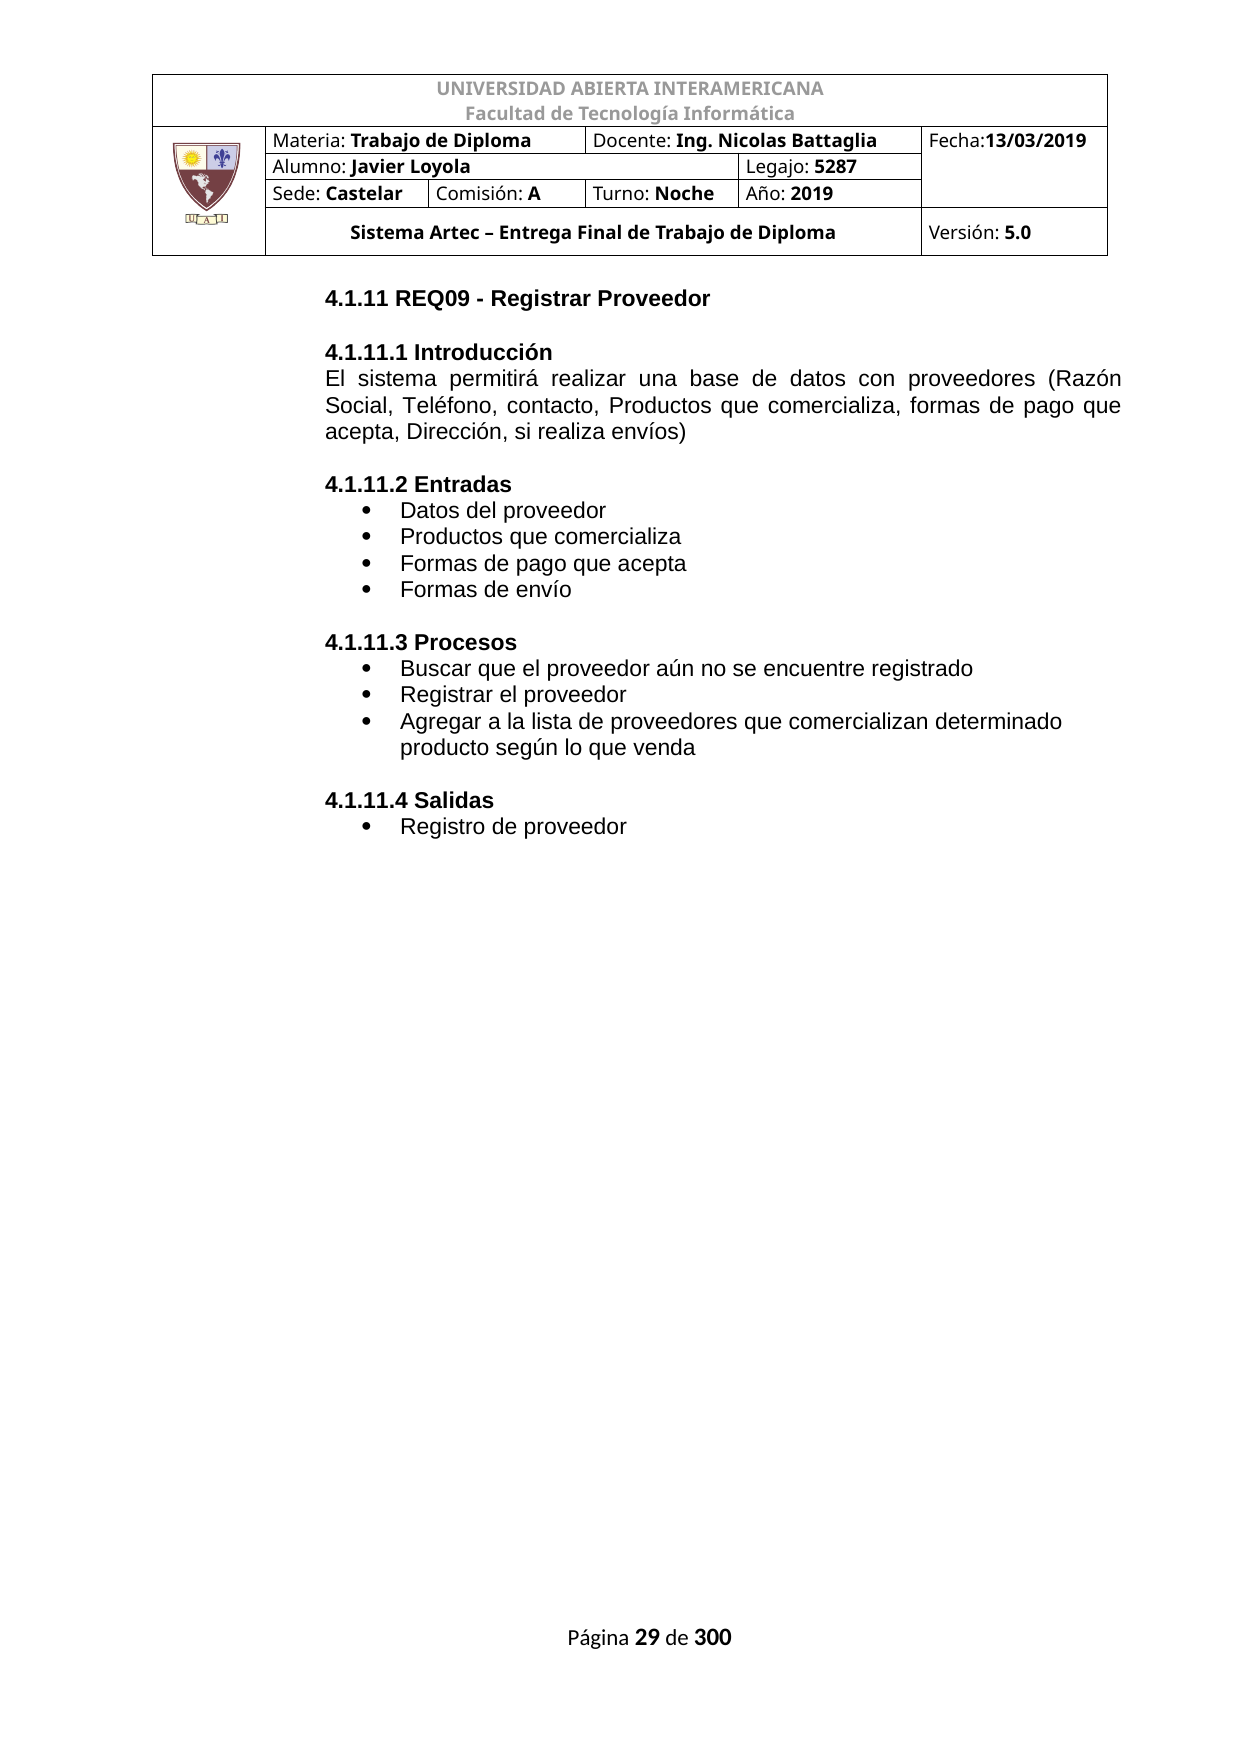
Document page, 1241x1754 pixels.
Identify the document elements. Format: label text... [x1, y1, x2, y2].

list Registrar el proveedor [362, 681, 1122, 708]
text El sistema permitirá realizar una base de datos con proveedores (Razón Social, Teléfono, contacto, Productos que comercializa, formas de pago que acepta, Dirección, si realiza envíos) [325, 365, 1122, 444]
list Registro de proveedor [362, 813, 1122, 839]
list Buscar que el proveedor aún no se encuentre registrado [362, 655, 1122, 681]
text 4.1.11 REQ09 - Registrar Proveedor [251, 284, 1122, 311]
list Agregar a la lista de proveedores que comercializan determinado producto según lo que venda [362, 708, 1122, 761]
text 4.1.11.2 Entradas [325, 471, 1122, 497]
text 4.1.11.1 Introducción [177, 339, 1122, 365]
text 4.1.11.3 Procesos [325, 629, 1122, 655]
list Productos que comercializa [362, 523, 1122, 550]
list Formas de pago que acepta [362, 550, 1122, 576]
text 4.1.11.4 Salidas [325, 787, 1122, 813]
picture [157, 136, 257, 228]
list Formas de envío [362, 576, 1122, 602]
list Datos del proveedor [362, 497, 1122, 523]
